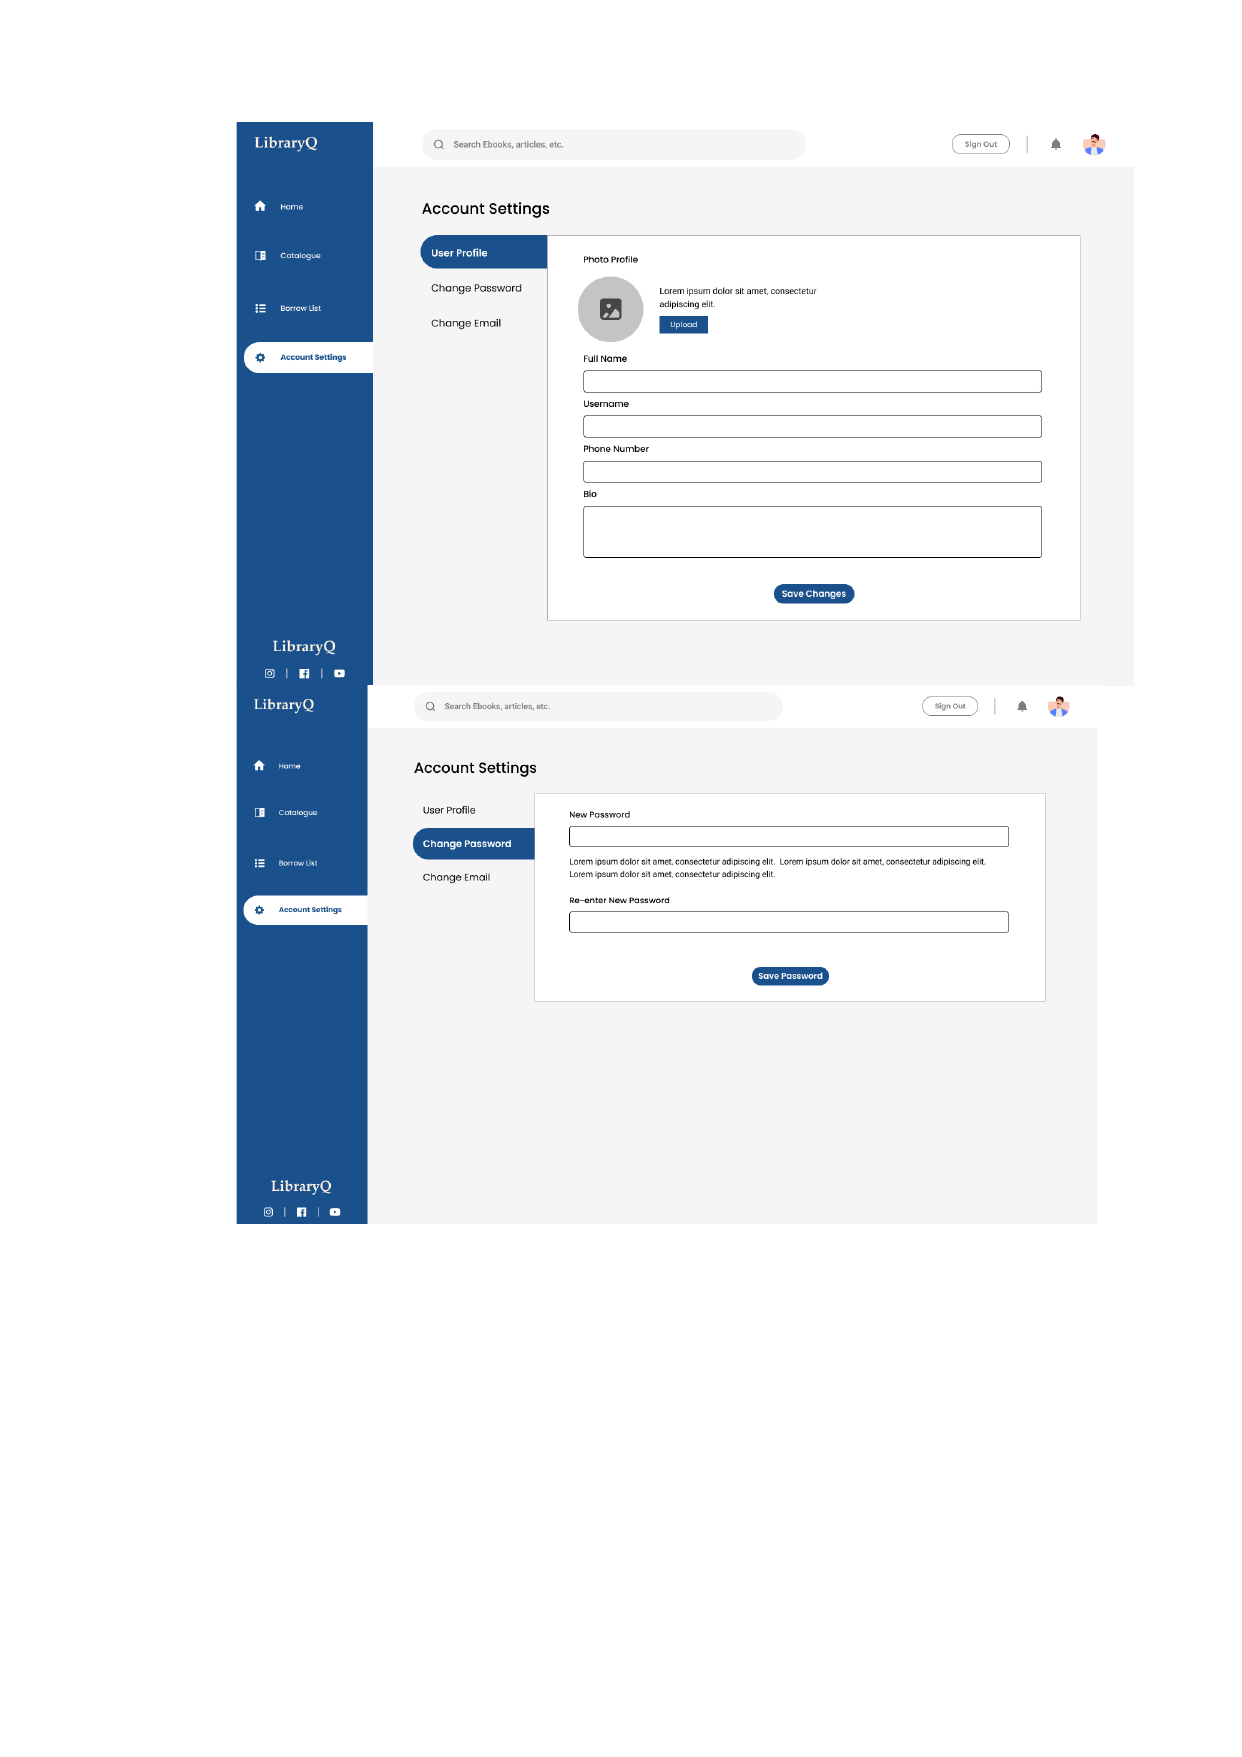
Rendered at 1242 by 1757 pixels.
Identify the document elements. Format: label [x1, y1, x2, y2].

picture [236, 122, 1135, 1224]
